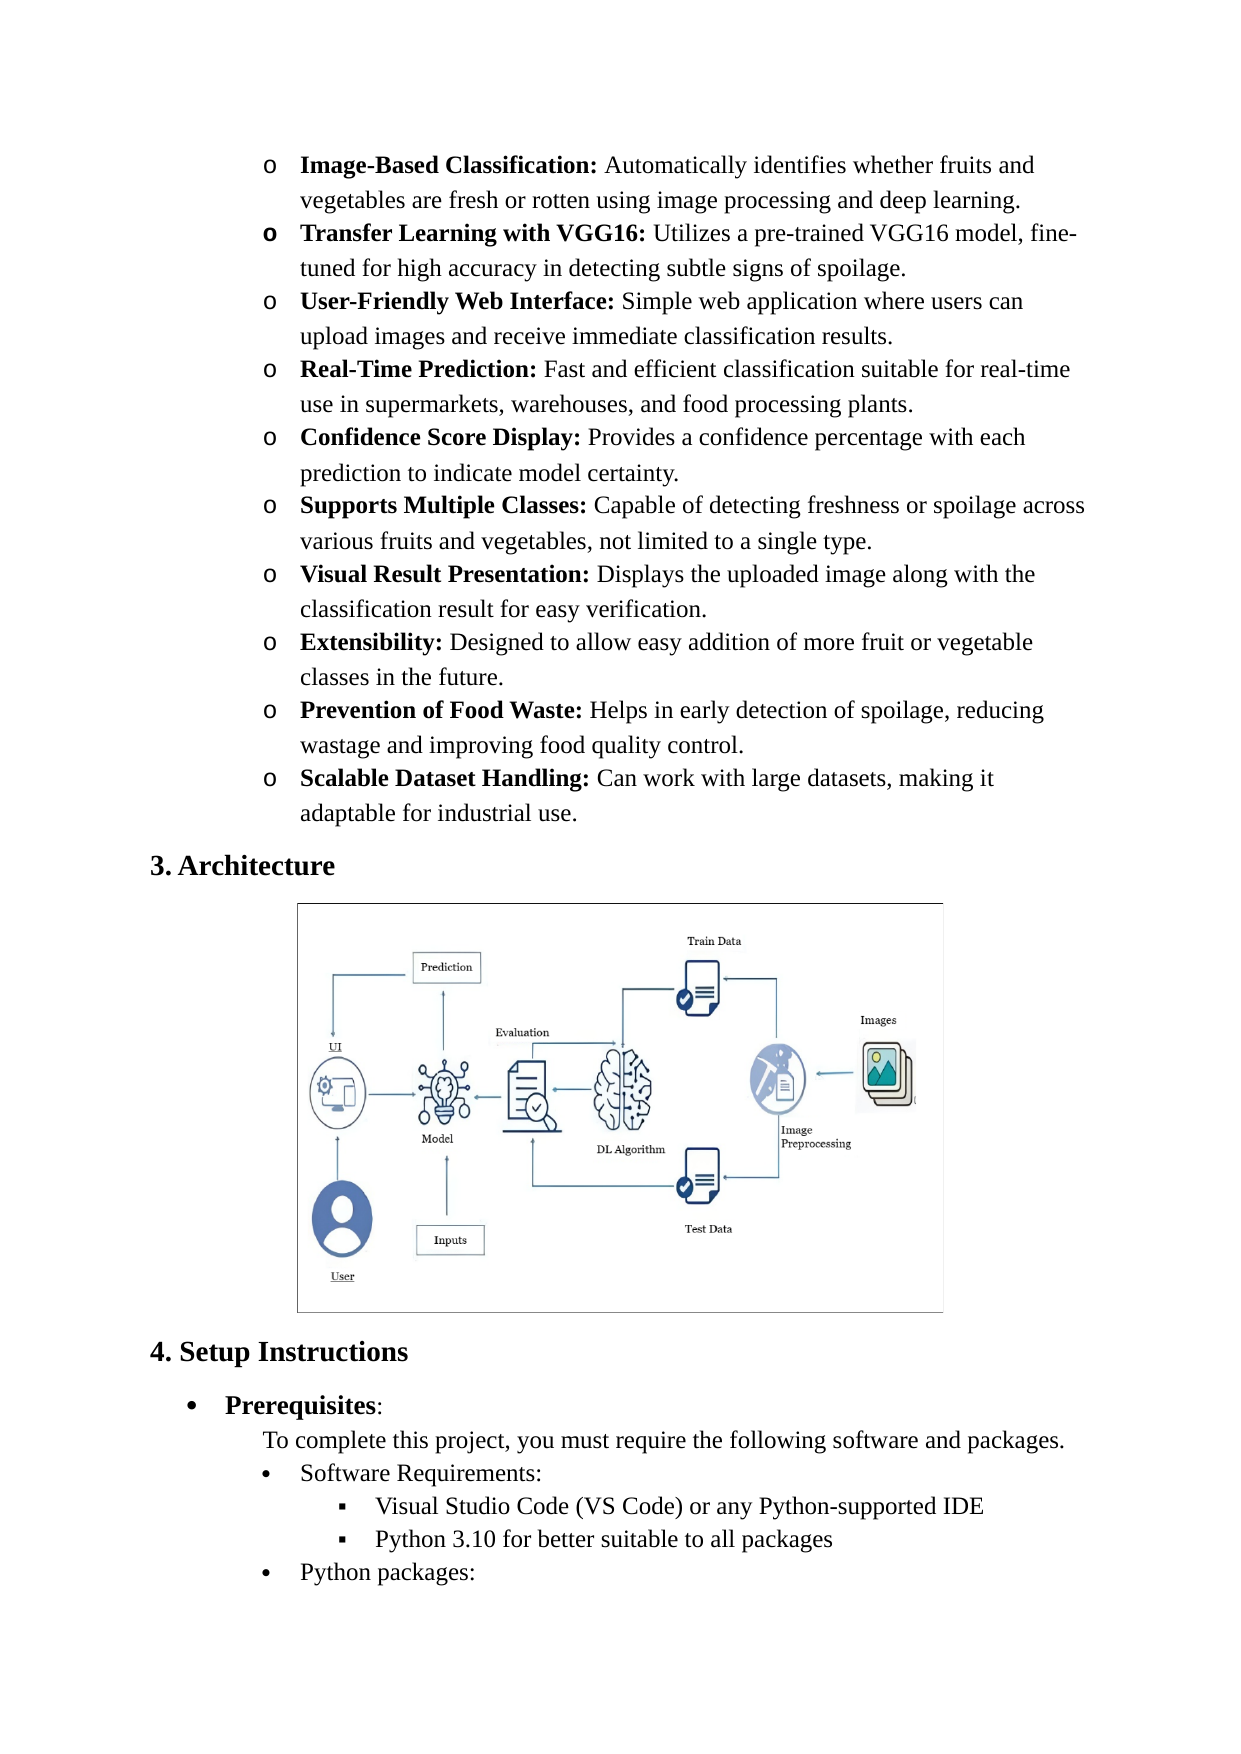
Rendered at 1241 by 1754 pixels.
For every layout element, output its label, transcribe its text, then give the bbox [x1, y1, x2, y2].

text 3. Architecture [150, 848, 1090, 881]
list Visual Result Presentation: Displays the uploaded image along with the classification result for easy verification. [262, 559, 1090, 623]
list Image-Based Classification: Automatically identifies whether fruits and vegetables are fresh or rotten using image processing and deep learning. [262, 150, 1090, 214]
list Confidence Score Display: Provides a confidence percentage with each prediction to indicate model certainty. [262, 422, 1090, 486]
list Prevention of Food Waste: Helps in early detection of spoilage, reducing wastage and improving food quality control. [262, 695, 1090, 759]
list Visual Studio Code (VS Code) or any Python-supported IDE [337, 1491, 1090, 1520]
list Scalable Dataset Handling: Can work with large datasets, making it adaptable for industrial use. [262, 763, 1090, 827]
list Python 3.10 for better suitable to all packages [337, 1524, 1090, 1553]
list Supports Multiple Classes: Capable of detecting freshness or spoilage across various fruits and vegetables, not limited to a single type. [262, 491, 1090, 554]
list Extensibility: Designed to allow easy addition of more fruit or vegetable classes in the future. [262, 627, 1090, 691]
list Prerequisites: [187, 1389, 1090, 1420]
list Software Requirements: [262, 1458, 1090, 1487]
list Transfer Learning with VGG16: Utilizes a pre-trained VGG16 model, fine-tuned for high accuracy in detecting subtle signs of spoilage. [262, 218, 1090, 282]
picture [297, 903, 944, 1313]
list User-Friendly Web Interface: Simple web application where users can upload images and receive immediate classification results. [262, 286, 1090, 350]
list To complete this project, you must require the following software and packages. [225, 1425, 1090, 1454]
text 4. Setup Instructions [150, 1334, 1090, 1367]
list Python packages: [262, 1557, 1090, 1586]
list Real-Time Prediction: Fast and efficient classification suitable for real-time use in supermarkets, warehouses, and food processing plants. [262, 354, 1090, 418]
